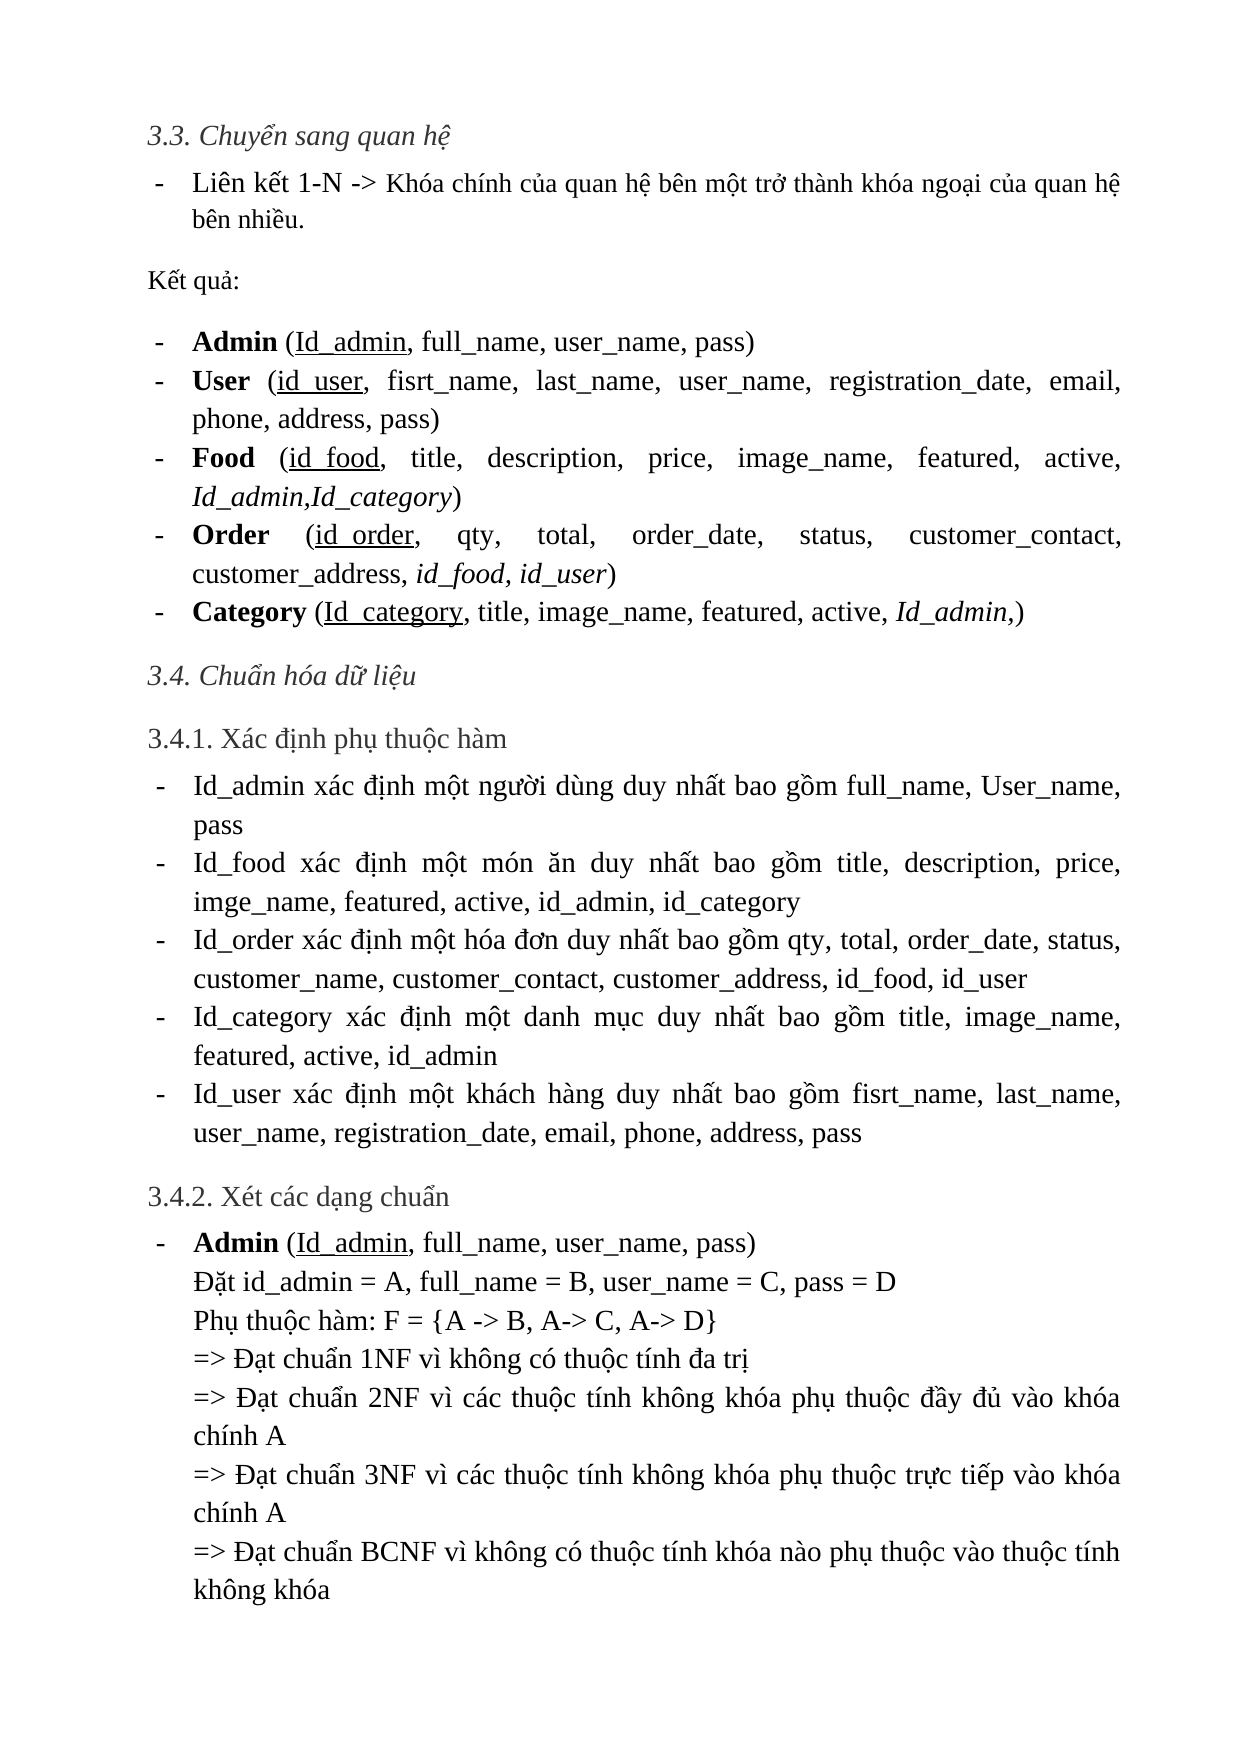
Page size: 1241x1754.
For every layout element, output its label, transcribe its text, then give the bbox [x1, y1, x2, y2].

list Food (id_food, title, description, price, image_name, featured, active, Id_admin,Id_category) [154, 440, 1122, 512]
text Phụ thuộc hàm: F = {A -> B, A-> C, A-> D} [193, 1303, 1122, 1336]
subtitle 3.4.2. Xét các dạng chuẩn [147, 1179, 1122, 1212]
list Admin (Id_admin, full_name, user_name, pass) [154, 324, 1122, 358]
text => Đạt chuẩn 1NF vì không có thuộc tính đa trị [193, 1341, 1122, 1375]
list Id_food xác định một món ăn duy nhất bao gồm title, description, price, imge_name, featured, active, id_admin, id_category [156, 845, 1122, 917]
text => Đạt chuẩn BCNF vì không có thuộc tính khóa nào phụ thuộc vào thuộc tính không khóa [193, 1534, 1122, 1606]
list Id_order xác định một hóa đơn duy nhất bao gồm qty, total, order_date, status, customer_name, customer_contact, customer_address, id_food, id_user [156, 922, 1122, 994]
list Category (Id_category, title, image_name, featured, active, Id_admin,) [154, 594, 1122, 628]
list Id_user xác định một khách hàng duy nhất bao gồm fisrt_name, last_name, user_name, registration_date, email, phone, address, pass [156, 1077, 1122, 1149]
subtitle 3.4. Chuẩn hóa dữ liệu [147, 658, 1122, 691]
subtitle 3.4.1. Xác định phụ thuộc hàm [147, 721, 1122, 755]
list Order (id_order, qty, total, order_date, status, customer_contact, customer_address, id_food, id_user) [154, 517, 1122, 589]
text Kết quả: [118, 264, 1122, 295]
subtitle 3.3. Chuyển sang quan hệ [147, 118, 1122, 152]
list Liên kết 1-N -> Khóa chính của quan hệ bên một trở thành khóa ngoại của quan hệ bên nhiều. [154, 165, 1122, 234]
list User (id_user, fisrt_name, last_name, user_name, registration_date, email, phone, address, pass) [154, 363, 1122, 435]
list Id_category xác định một danh mục duy nhất bao gồm title, image_name, featured, active, id_admin [156, 999, 1122, 1072]
list Admin (Id_admin, full_name, user_name, pass) [156, 1226, 1122, 1259]
list Id_admin xác định một người dùng duy nhất bao gồm full_name, User_name, pass [156, 768, 1122, 840]
text Đặt id_admin = A, full_name = B, user_name = C, pass = D [193, 1264, 1122, 1298]
text => Đạt chuẩn 2NF vì các thuộc tính không khóa phụ thuộc đầy đủ vào khóa chính A [193, 1380, 1122, 1452]
text => Đạt chuẩn 3NF vì các thuộc tính không khóa phụ thuộc trực tiếp vào khóa chính A [193, 1457, 1122, 1529]
